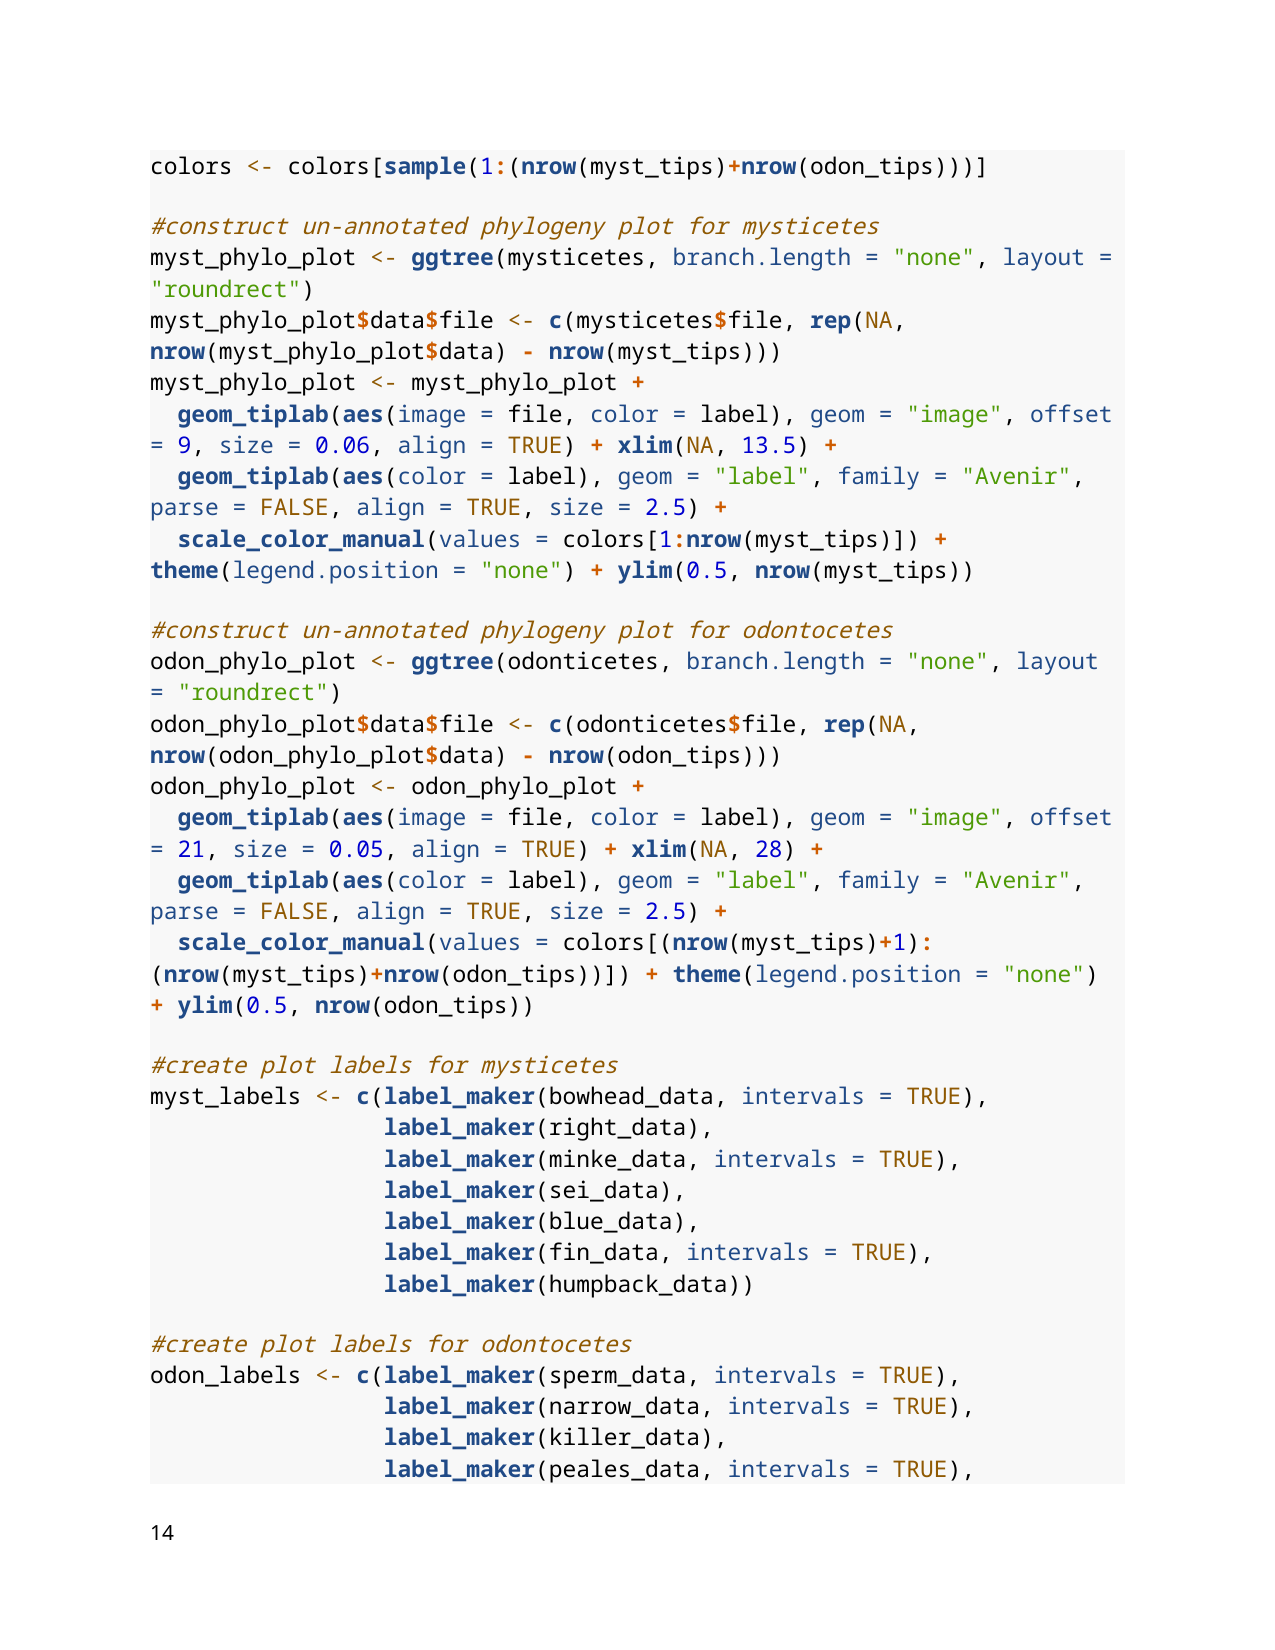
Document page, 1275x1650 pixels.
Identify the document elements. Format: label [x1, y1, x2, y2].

text [150, 150, 1125, 1484]
